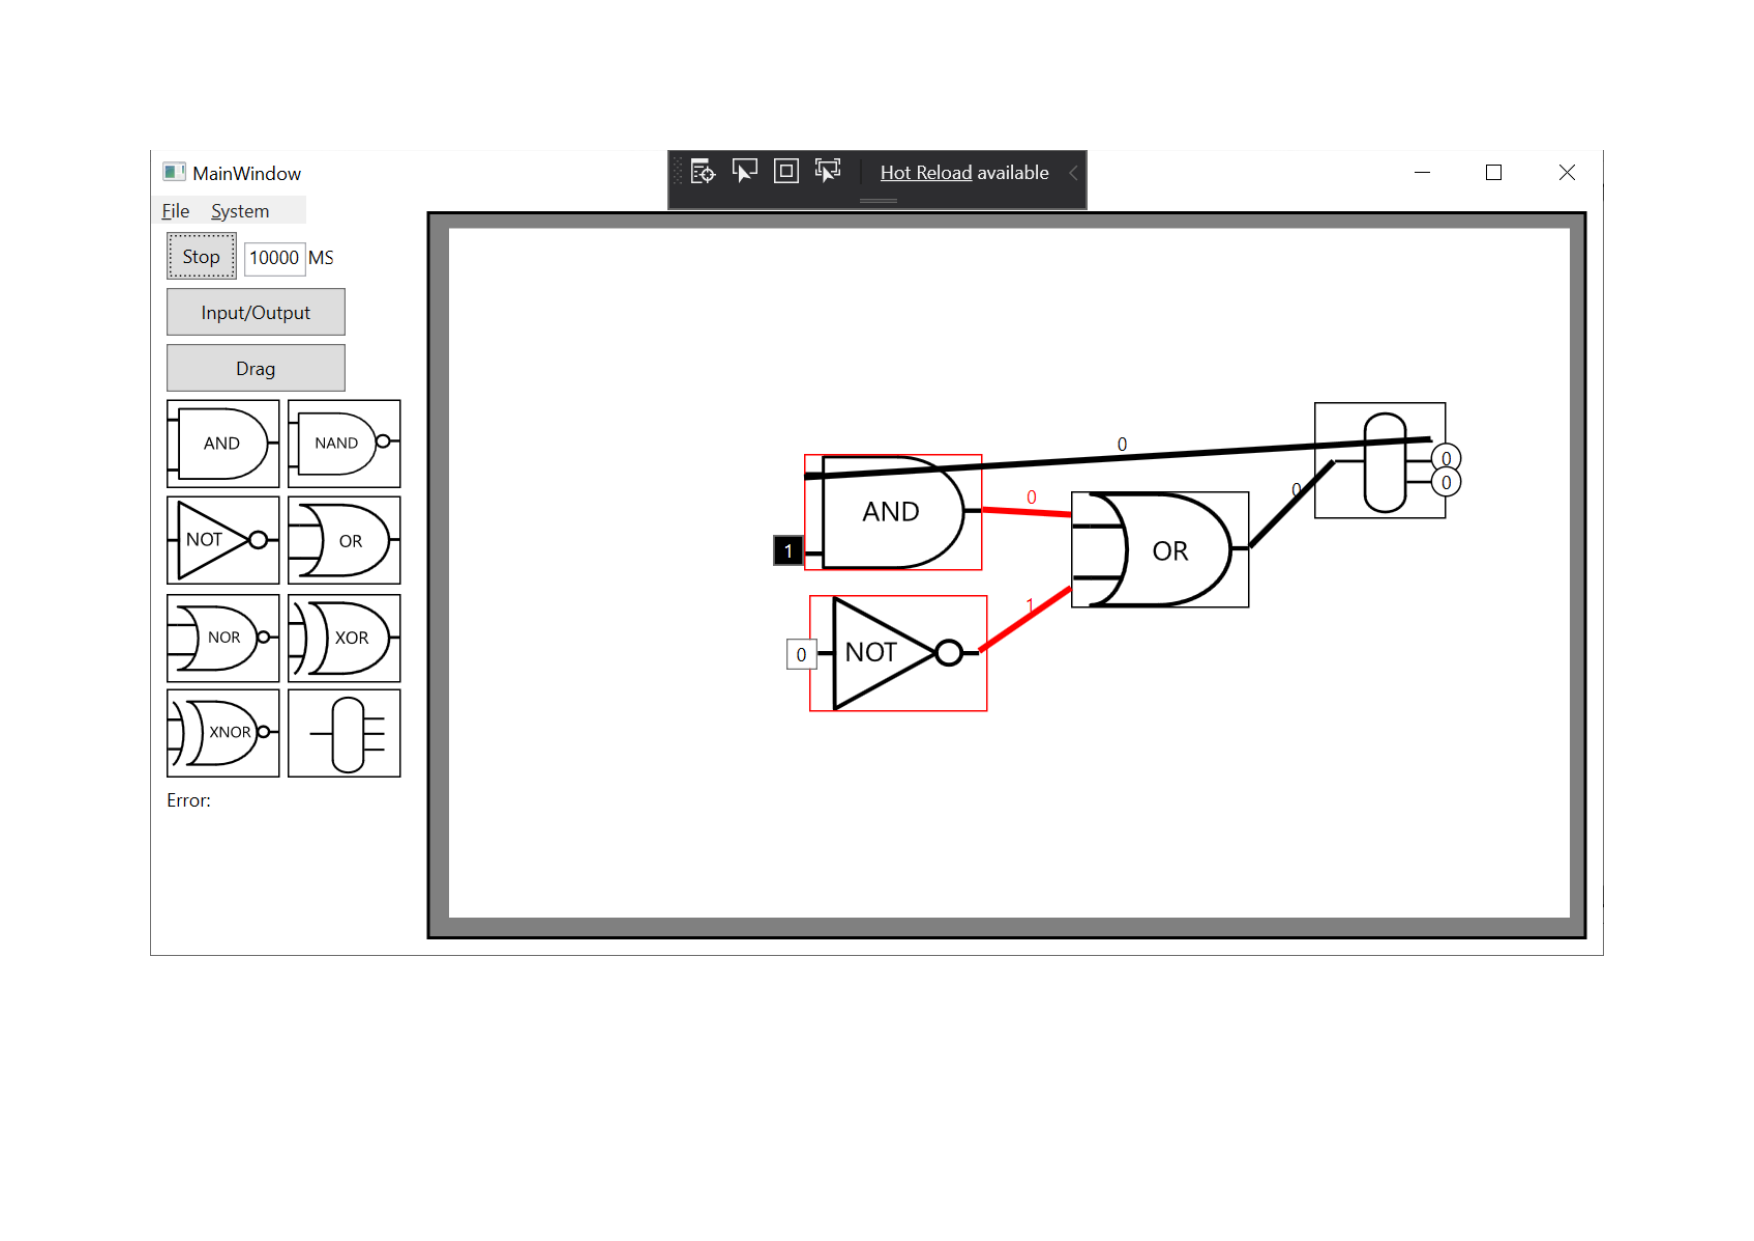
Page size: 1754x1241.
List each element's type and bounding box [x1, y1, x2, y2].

picture [150, 150, 1604, 956]
